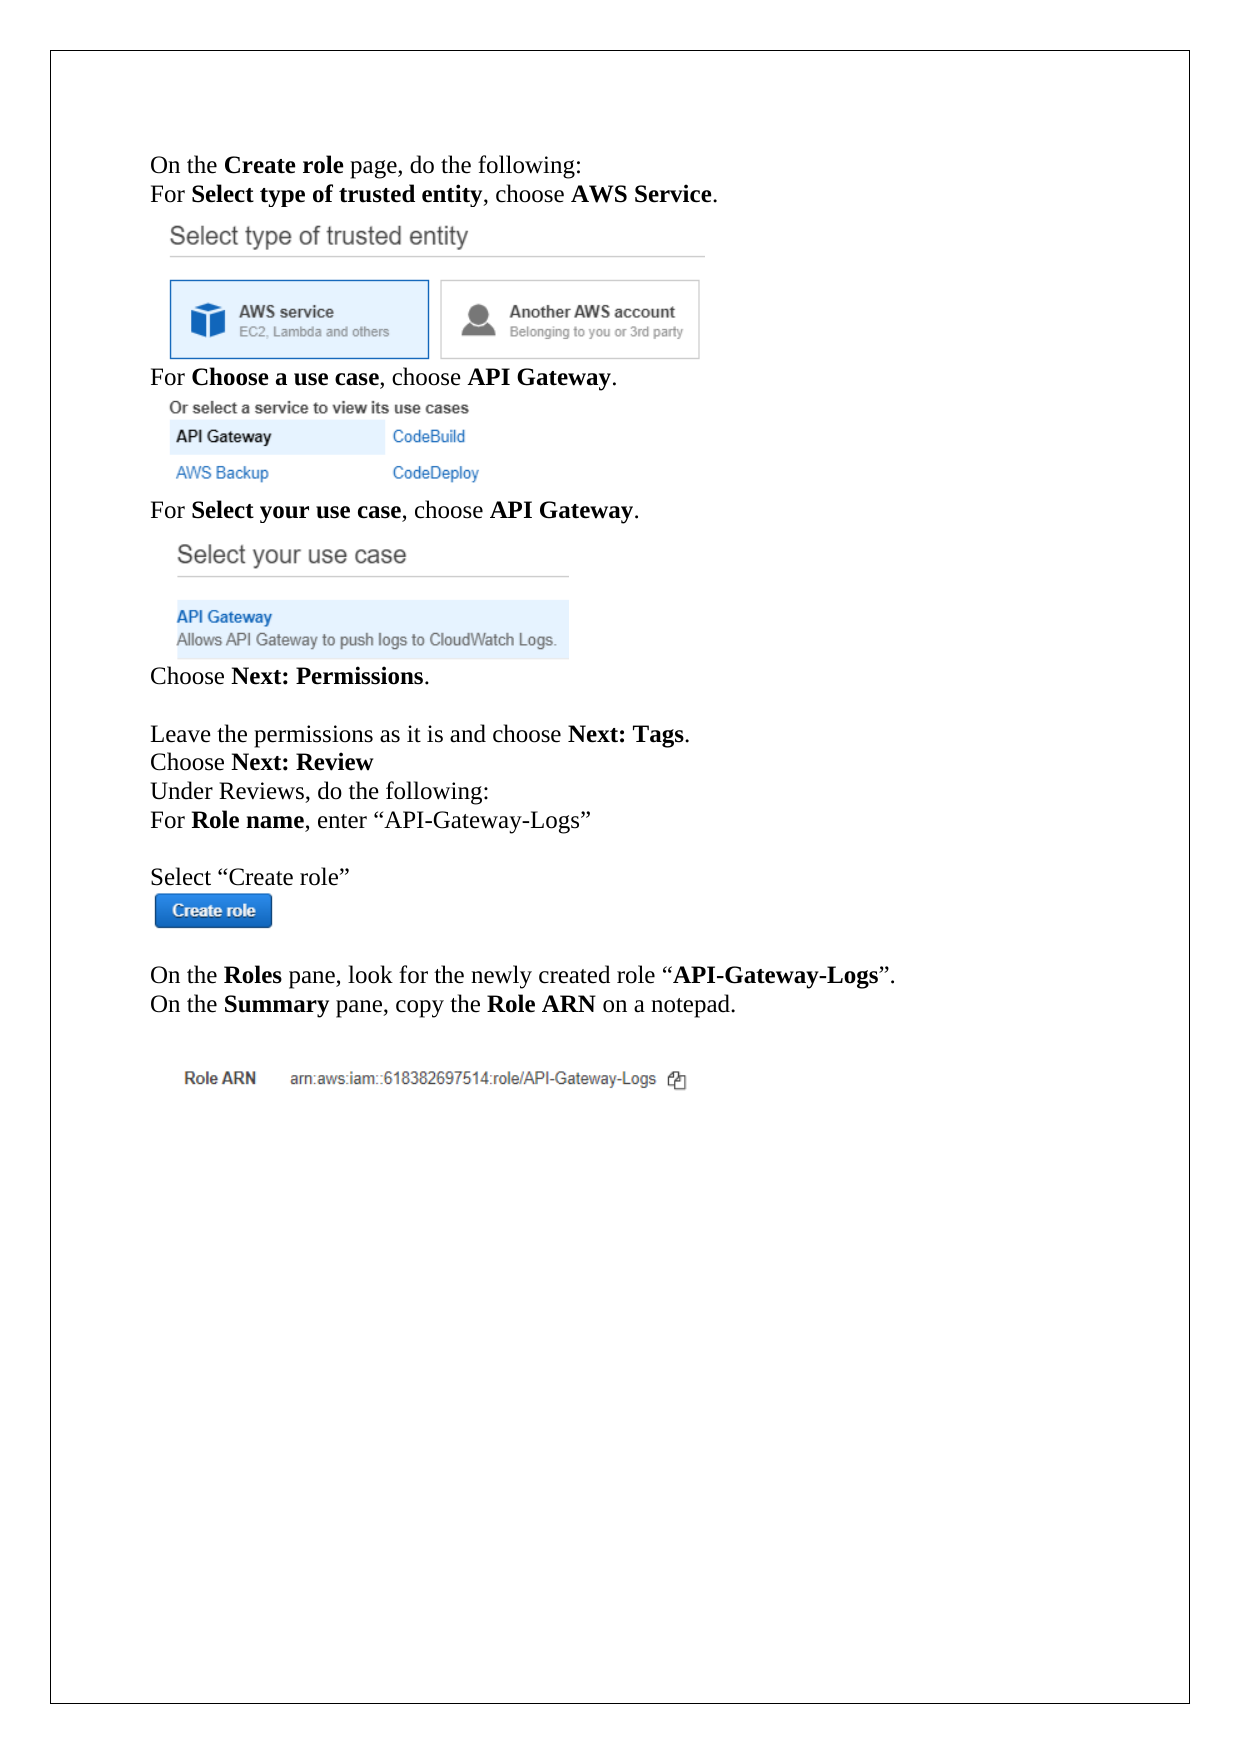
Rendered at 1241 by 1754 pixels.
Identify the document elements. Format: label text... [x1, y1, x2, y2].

picture [150, 391, 603, 495]
text Choose Next: Permissions. [150, 661, 1090, 690]
text Under Reviews, do the following: [150, 776, 1090, 805]
text Select “Create role” [150, 862, 1090, 891]
text On the Summary pane, copy the Role ARN on a notepad. [150, 989, 1090, 1017]
text On the Roles pane, look for the newly created role “API-Gateway-Logs”. [150, 960, 1090, 989]
text Leave the permissions as it is and choose Next: Tags. [150, 719, 1090, 747]
text For Choose a use case, choose API Gateway. [150, 362, 1090, 391]
text Choose Next: Review [150, 747, 1090, 776]
picture [150, 1046, 718, 1097]
picture [150, 891, 275, 932]
text For Select type of trusted entity, choose AWS Service. [150, 179, 1090, 207]
text On the Create role page, do the following: [150, 150, 1090, 179]
text For Select your use case, choose API Gateway. [150, 495, 1090, 524]
text For Role name, enter “API-Gateway-Logs” [150, 805, 1090, 834]
picture [150, 523, 569, 662]
picture [150, 207, 705, 363]
